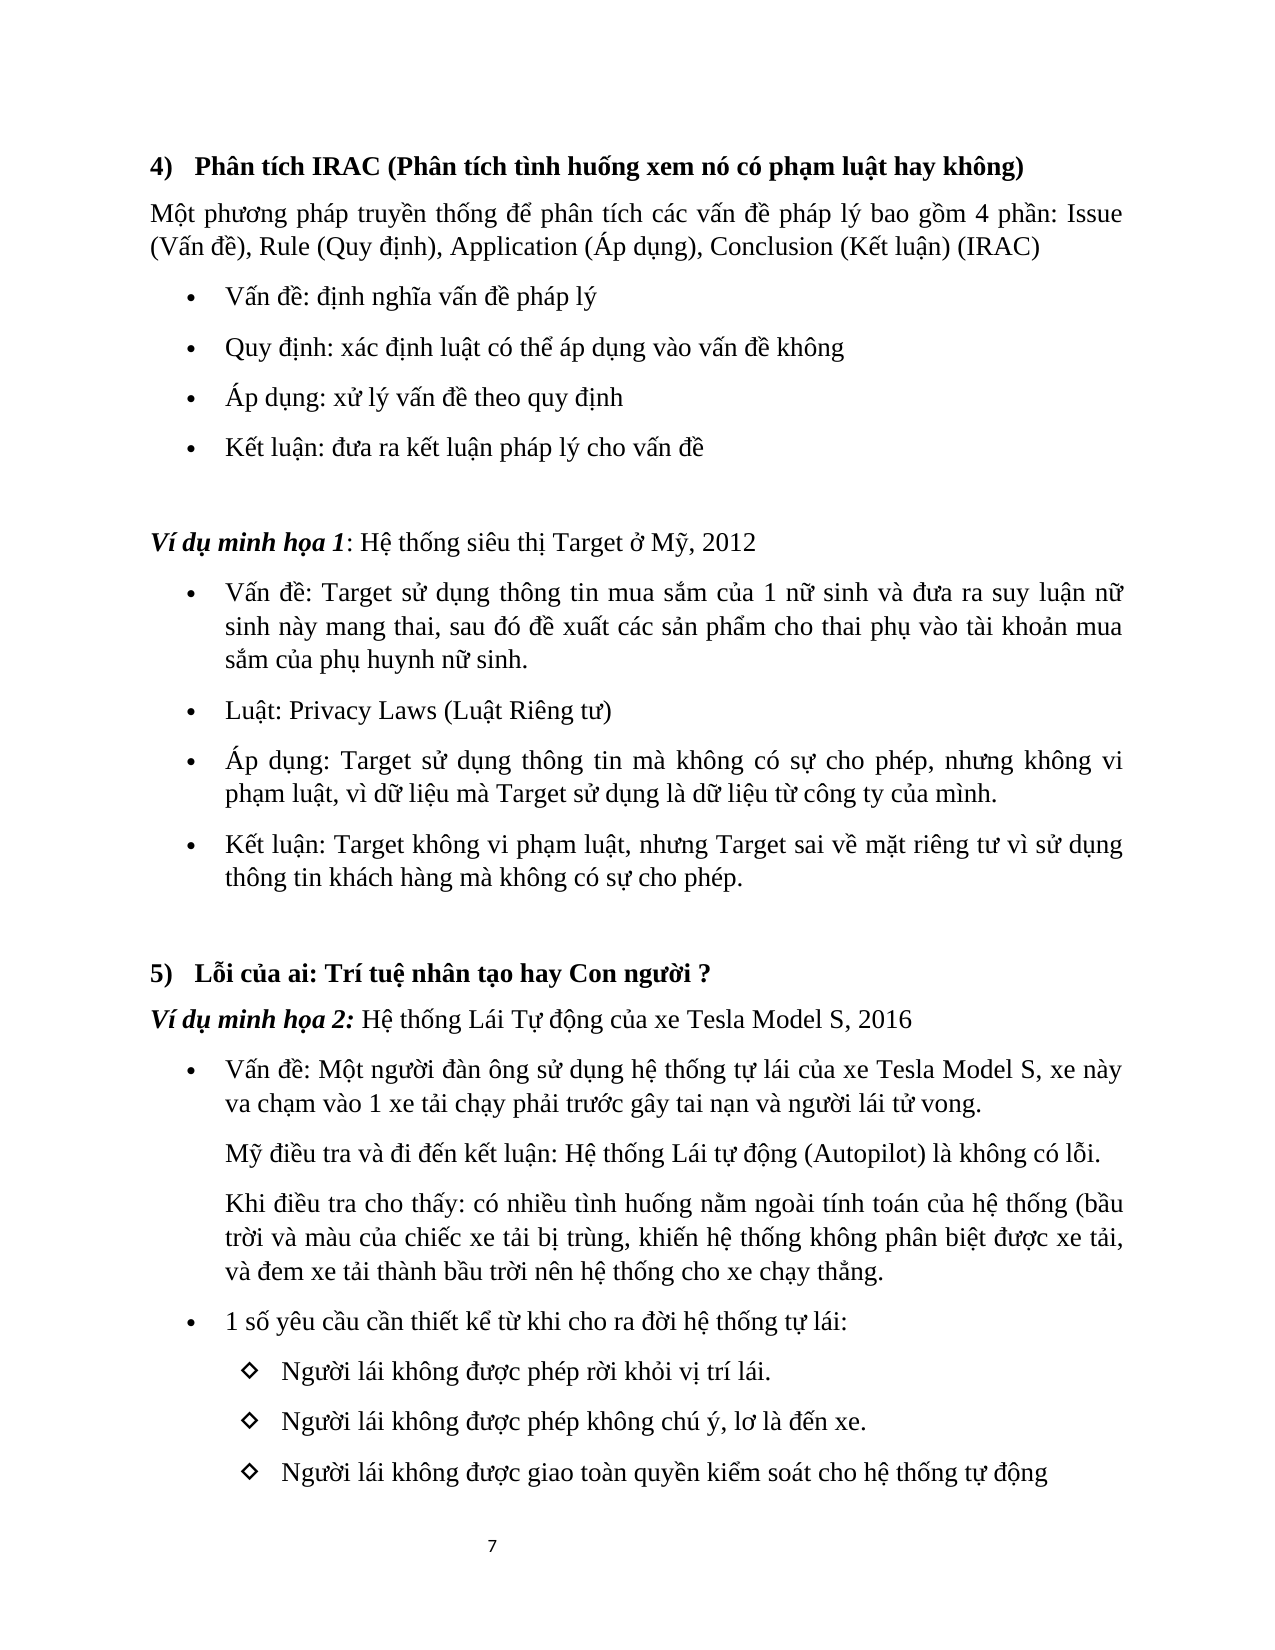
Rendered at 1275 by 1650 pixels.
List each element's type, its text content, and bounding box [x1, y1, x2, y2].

list Vấn đề: Một người đàn ông sử dụng hệ thống tự lái của xe Tesla Model S, xe này va chạm vào 1 xe tải chạy phải trước gây tai nạn và người lái tử vong. [187, 1053, 1125, 1118]
list Áp dụng: xử lý vấn đề theo quy định [187, 381, 1125, 412]
list Vấn đề: Target sử dụng thông tin mua sắm của 1 nữ sinh và đưa ra suy luận nữ sinh này mang thai, sau đó đề xuất các sản phẩm cho thai phụ vào tài khoản mua sắm của phụ huynh nữ sinh. [187, 577, 1125, 675]
text Một phương pháp truyền thống để phân tích các vấn đề pháp lý bao gồm 4 phần: Issue (Vấn đề), Rule (Quy định), Application (Áp dụng), Conclusion (Kết luận) (IRAC) [150, 197, 1125, 261]
list Người lái không được giao toàn quyền kiểm soát cho hệ thống tự động [237, 1456, 1125, 1487]
subtitle Lỗi của ai: Trí tuệ nhân tạo hay Con người ? [150, 957, 1125, 988]
list Vấn đề: định nghĩa vấn đề pháp lý [187, 280, 1125, 312]
list Người lái không được phép rời khỏi vị trí lái. [237, 1355, 1125, 1386]
text Mỹ điều tra và đi đến kết luận: Hệ thống Lái tự động (Autopilot) là không có lỗi. [225, 1137, 1125, 1168]
list Người lái không được phép không chú ý, lơ là đến xe. [237, 1405, 1125, 1437]
subtitle Phân tích IRAC (Phân tích tình huống xem nó có phạm luật hay không) [150, 150, 1125, 181]
list Áp dụng: Target sử dụng thông tin mà không có sự cho phép, nhưng không vi phạm luật, vì dữ liệu mà Target sử dụng là dữ liệu từ công ty của mình. [187, 744, 1125, 809]
list Quy định: xác định luật có thể áp dụng vào vấn đề không [187, 331, 1125, 362]
text Ví dụ minh họa 2: Hệ thống Lái Tự động của xe Tesla Model S, 2016 [150, 1003, 1125, 1034]
list Kết luận: đưa ra kết luận pháp lý cho vấn đề [187, 431, 1125, 462]
text Khi điều tra cho thấy: có nhiều tình huống nằm ngoài tính toán của hệ thống (bầu trời và màu của chiếc xe tải bị trùng, khiến hệ thống không phân biệt được xe tải, và đem xe tải thành bầu trời nên hệ thống cho xe chạy thẳng. [225, 1187, 1125, 1286]
list Kết luận: Target không vi phạm luật, nhưng Target sai về mặt riêng tư vì sử dụng thông tin khách hàng mà không có sự cho phép. [187, 828, 1125, 892]
text Ví dụ minh họa 1: Hệ thống siêu thị Target ở Mỹ, 2012 [353, 526, 1125, 557]
list 1 số yêu cầu cần thiết kể từ khi cho ra đời hệ thống tự lái: [187, 1305, 1125, 1336]
list Luật: Privacy Laws (Luật Riêng tư) [187, 694, 1125, 725]
